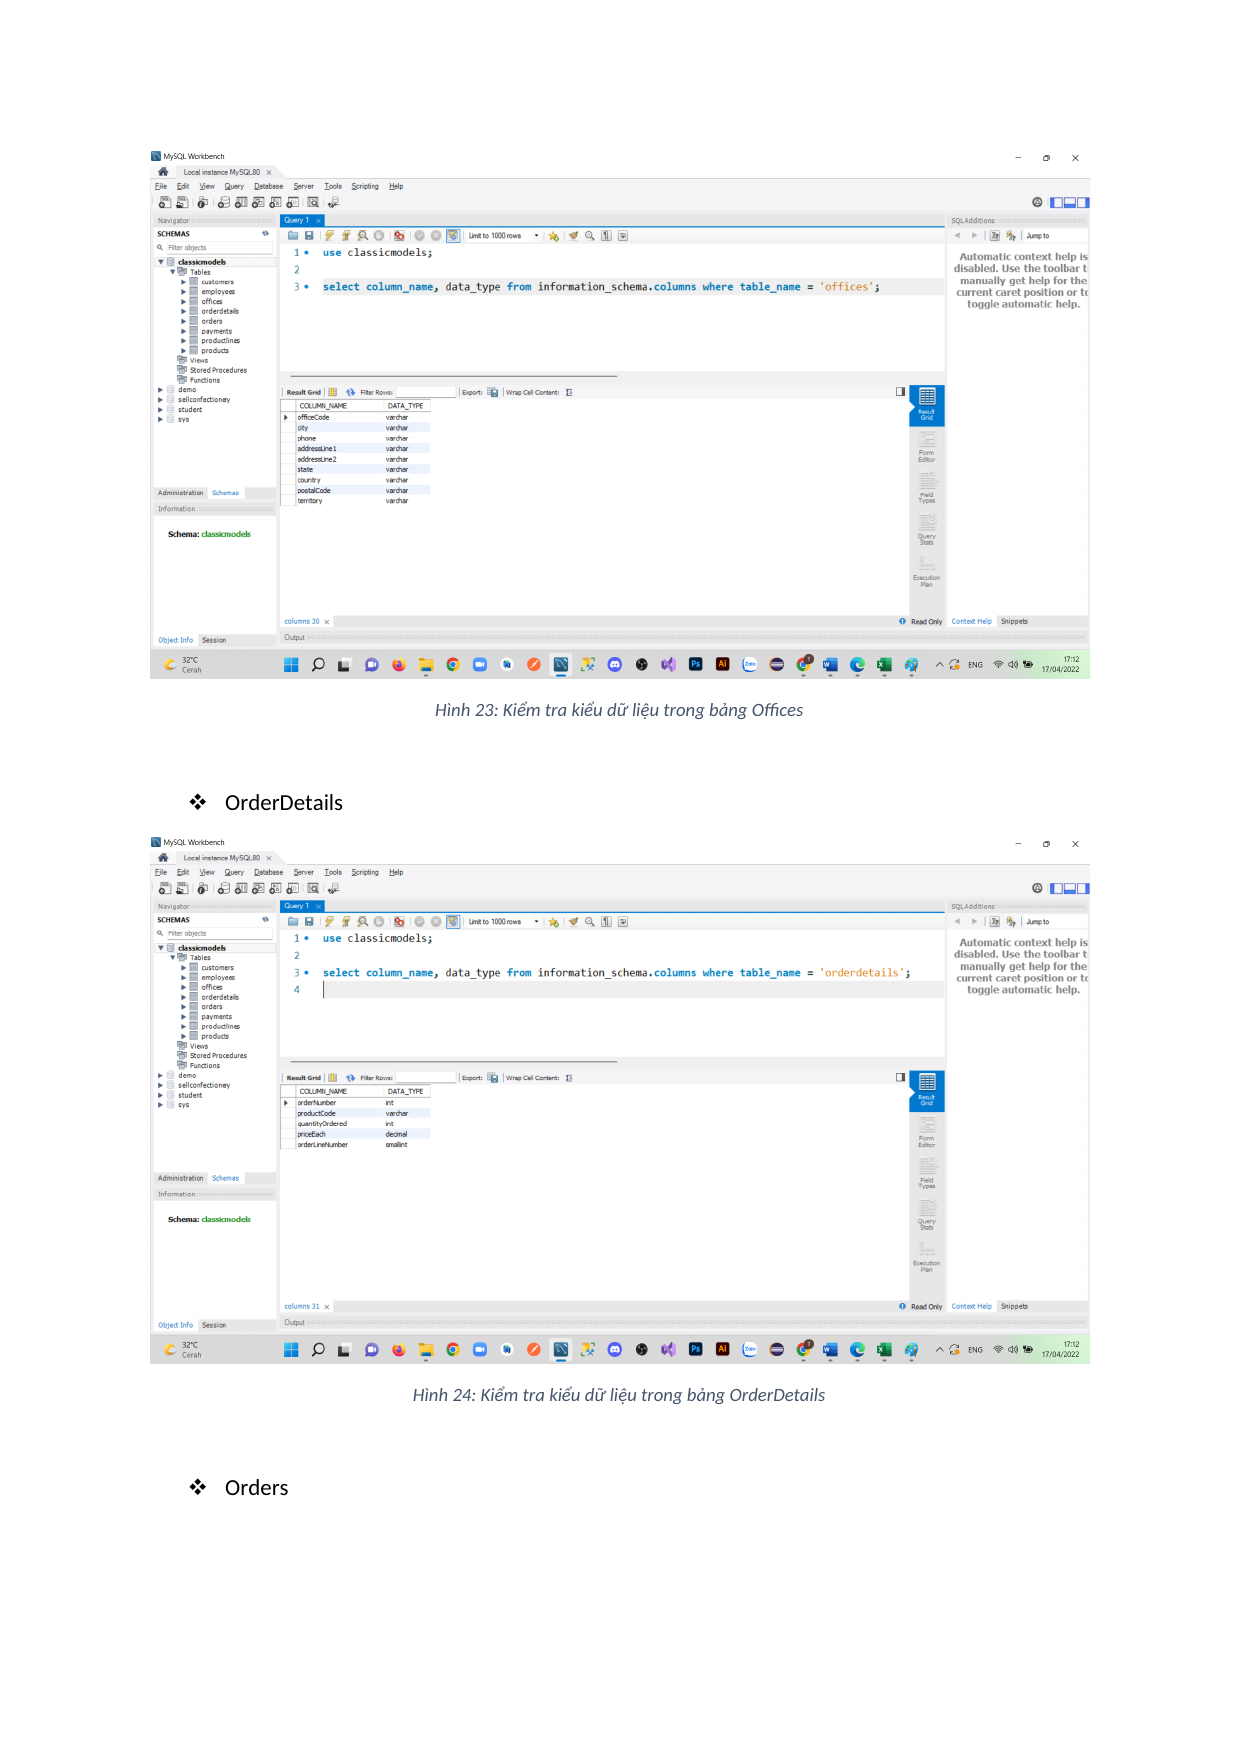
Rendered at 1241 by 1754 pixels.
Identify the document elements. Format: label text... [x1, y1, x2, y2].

picture [150, 835, 1091, 1364]
list Orders [187, 1473, 1090, 1502]
text Hình 24: Kiểm tra kiểu dữ liệu trong bảng OrderDetails [150, 1383, 1090, 1406]
picture [150, 150, 1091, 679]
list OrderDetails [187, 788, 1090, 816]
text Hình 23: Kiểm tra kiểu dữ liệu trong bảng Offices [150, 698, 1090, 721]
